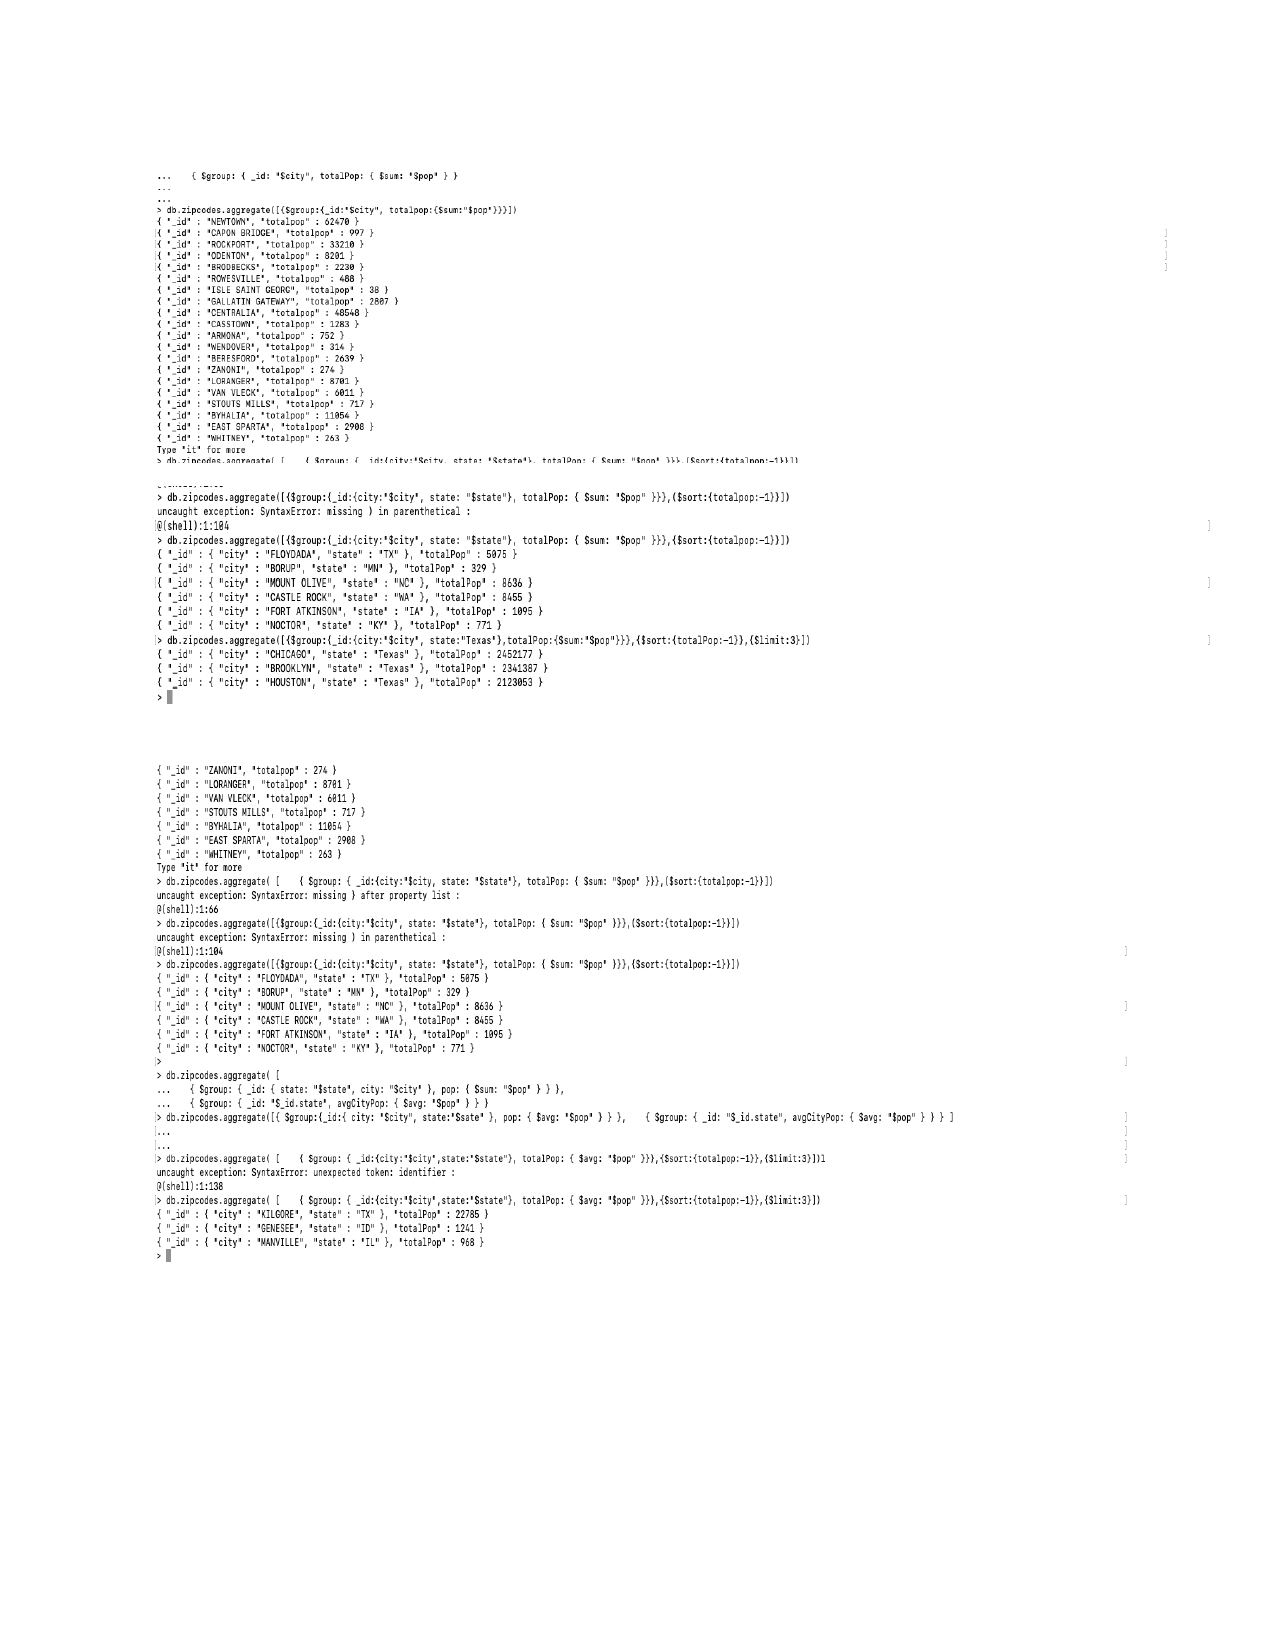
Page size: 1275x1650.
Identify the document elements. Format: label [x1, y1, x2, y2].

picture [153, 486, 1212, 708]
picture [153, 761, 1129, 1269]
picture [153, 168, 1168, 463]
